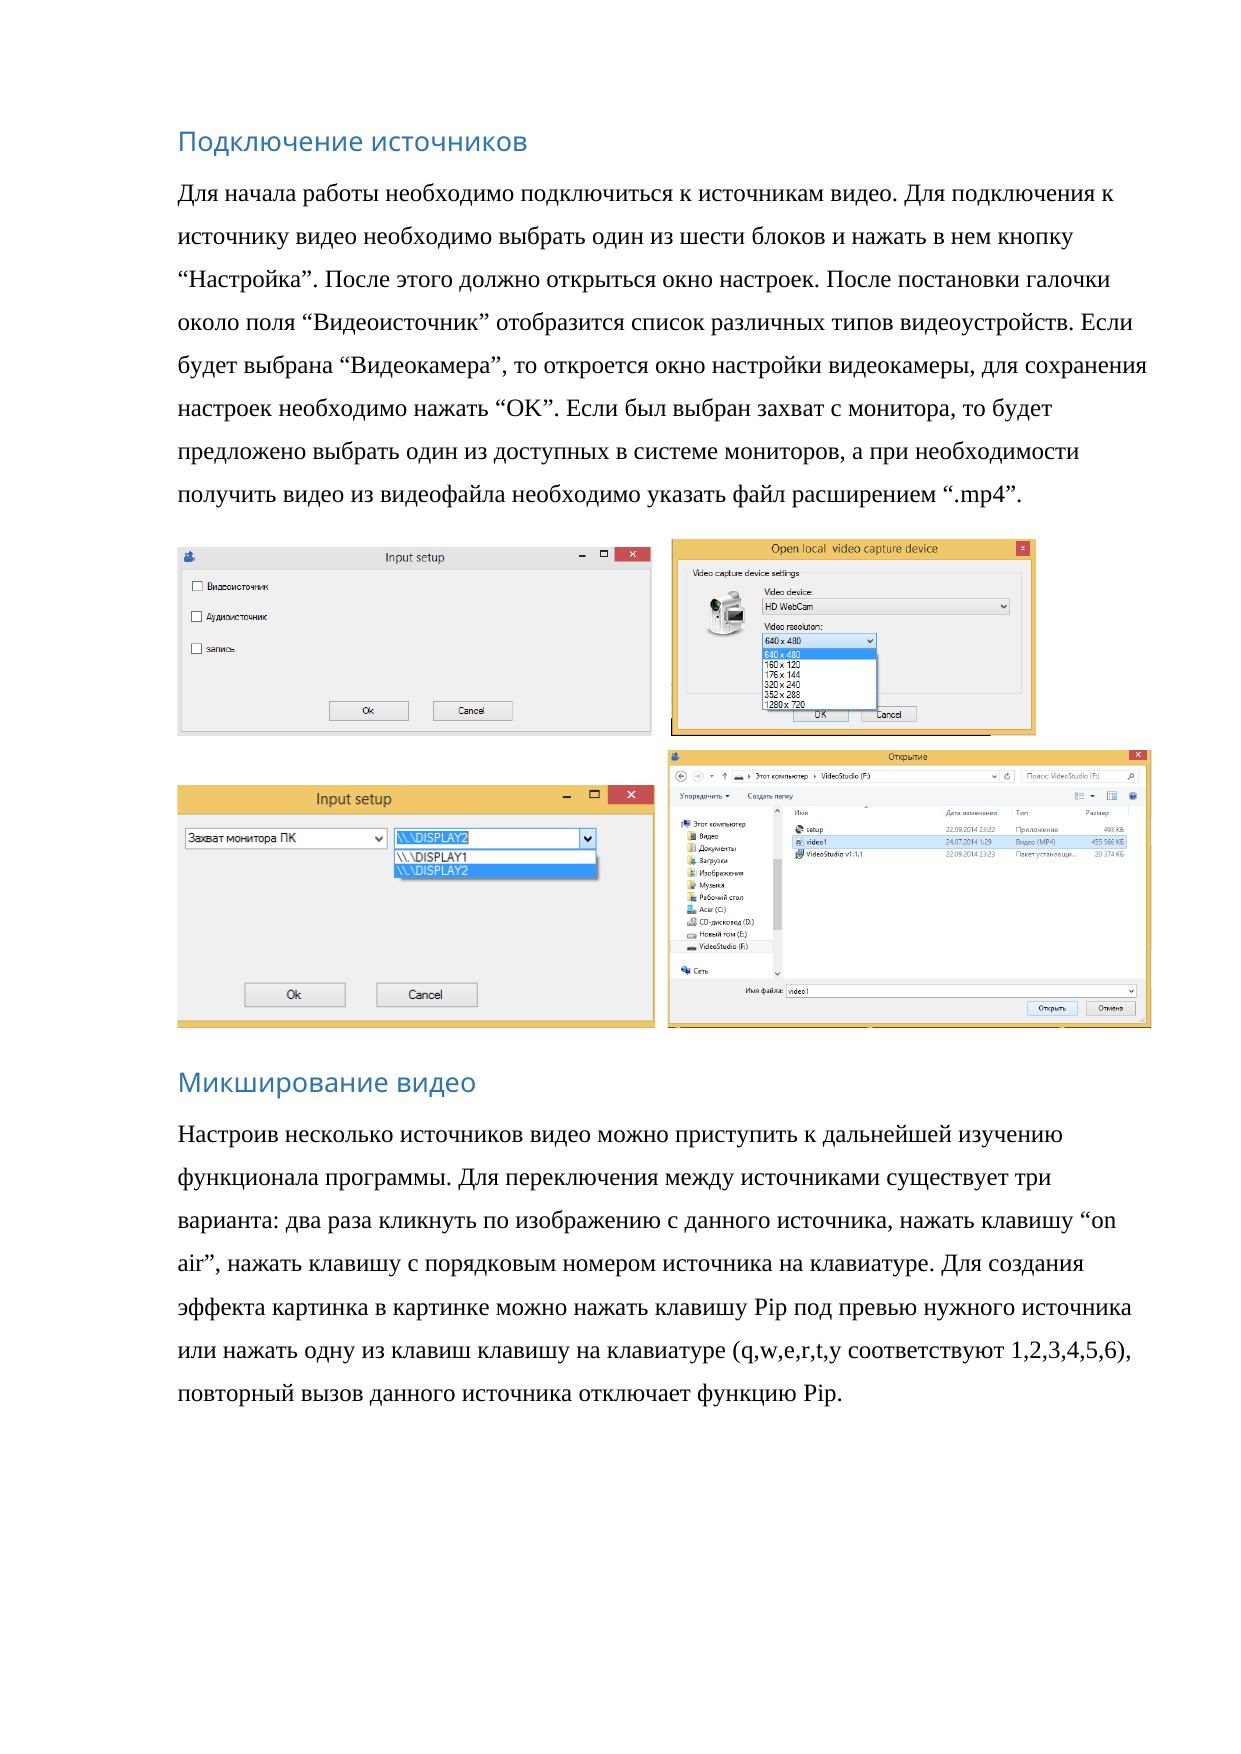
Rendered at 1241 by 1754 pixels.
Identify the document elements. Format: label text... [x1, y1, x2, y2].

text Настроив несколько источников видео можно приступить к дальнейшей изучению функционала программы. Для переключения между источниками существует три варианта: два раза кликнуть по изображению с данного источника, нажать клавишу “on air”, нажать клавишу с порядковым номером источника на клавиатуре. Для создания эффекта картинка в картинке можно нажать клавишу Pip под превью нужного источника или нажать одну из клавиш клавишу на клавиатуре (q,w,e,r,t,y соответствуют 1,2,3,4,5,6), повторный вызов данного источника отключает функцию Pip. [177, 1119, 1152, 1407]
text Для начала работы необходимо подключиться к источникам видео. Для подключения к источнику видео необходимо выбрать один из шести блоков и нажать в нем кнопку “Настройка”. После этого должно открыться окно настроек. После постановки галочки около поля “Видеоисточник” отобразится список различных типов видеоустройств. Если будет выбрана “Видеокамера”, то откроется окно настройки видеокамеры, для сохранения настроек необходимо нажать “OK”. Если был выбран захват с монитора, то будет предложено выбрать один из доступных в системе мониторов, а при необходимости получить видео из видеофайла необходимо указать файл расширением “.mp4”. [177, 178, 1152, 508]
picture [177, 785, 656, 1028]
subtitle Подключение источников [177, 122, 1152, 159]
picture [667, 750, 1152, 1028]
picture [671, 539, 1036, 736]
picture [177, 547, 653, 736]
subtitle Микширование видео [177, 1064, 1152, 1101]
